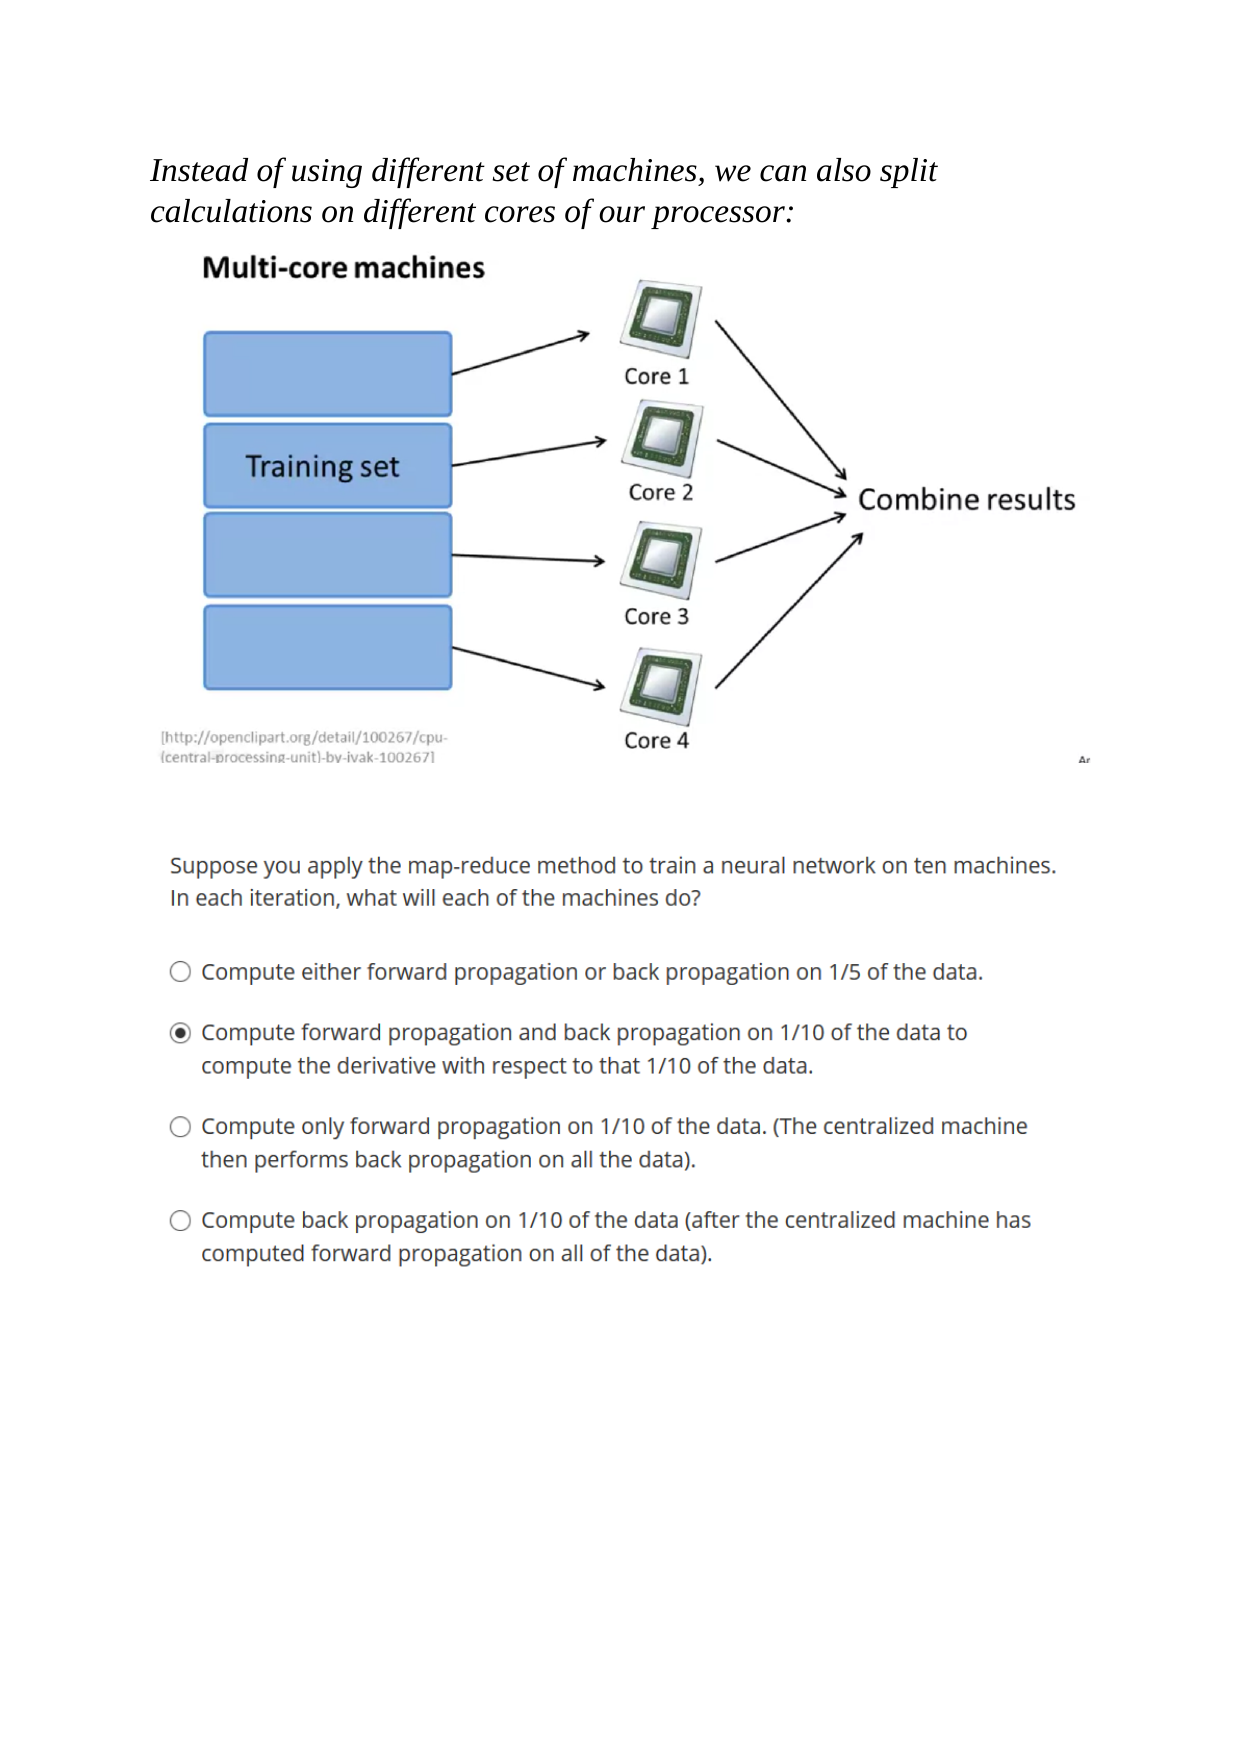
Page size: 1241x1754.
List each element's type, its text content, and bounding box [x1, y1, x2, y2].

picture [150, 839, 1091, 1280]
picture [150, 249, 1091, 763]
text Instead of using different set of machines, we can also split calculations on different cores of our processor: [150, 150, 1090, 230]
